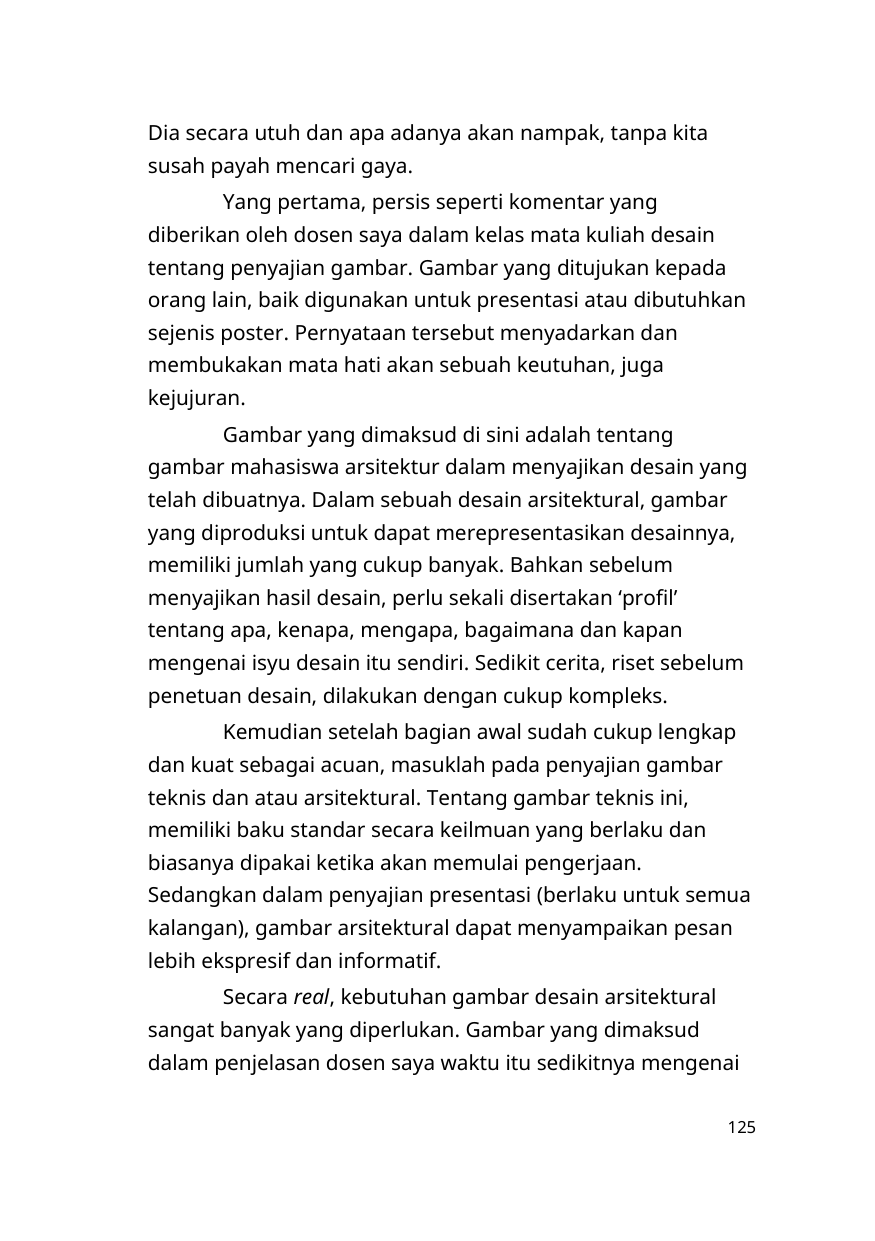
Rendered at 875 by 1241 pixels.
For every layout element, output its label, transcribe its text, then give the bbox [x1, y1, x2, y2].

text Gambar yang dimaksud di sini adalah tentang gambar mahasiswa arsitektur dalam menyajikan desain yang telah dibuatnya. Dalam sebuah desain arsitektural, gambar yang diproduksi untuk dapat merepresentasikan desainnya, memiliki jumlah yang cukup banyak. Bahkan sebelum menyajikan hasil desain, perlu sekali disertakan ‘profil’ tentang apa, kenapa, mengapa, bagaimana dan kapan mengenai isyu desain itu sendiri. Sedikit cerita, riset sebelum penetuan desain, dilakukan dengan cukup kompleks. [148, 420, 756, 709]
text Yang pertama, persis seperti komentar yang diberikan oleh dosen saya dalam kelas mata kuliah desain tentang penyajian gambar. Gambar yang ditujukan kepada orang lain, baik digunakan untuk presentasi atau dibutuhkan sejenis poster. Pernyataan tersebut menyadarkan dan membukakan mata hati akan sebuah keutuhan, juga kejujuran. [148, 187, 756, 412]
text Kemudian setelah bagian awal sudah cukup lengkap dan kuat sebagai acuan, masuklah pada penyajian gambar teknis dan atau arsitektural. Tentang gambar teknis ini, memiliki baku standar secara keilmuan yang berlaku dan biasanya dipakai ketika akan memulai pengerjaan. Sedangkan dalam penyajian presentasi (berlaku untuk semua kalangan), gambar arsitektural dapat menyampaikan pesan lebih ekspresif dan informatif. [148, 717, 756, 974]
